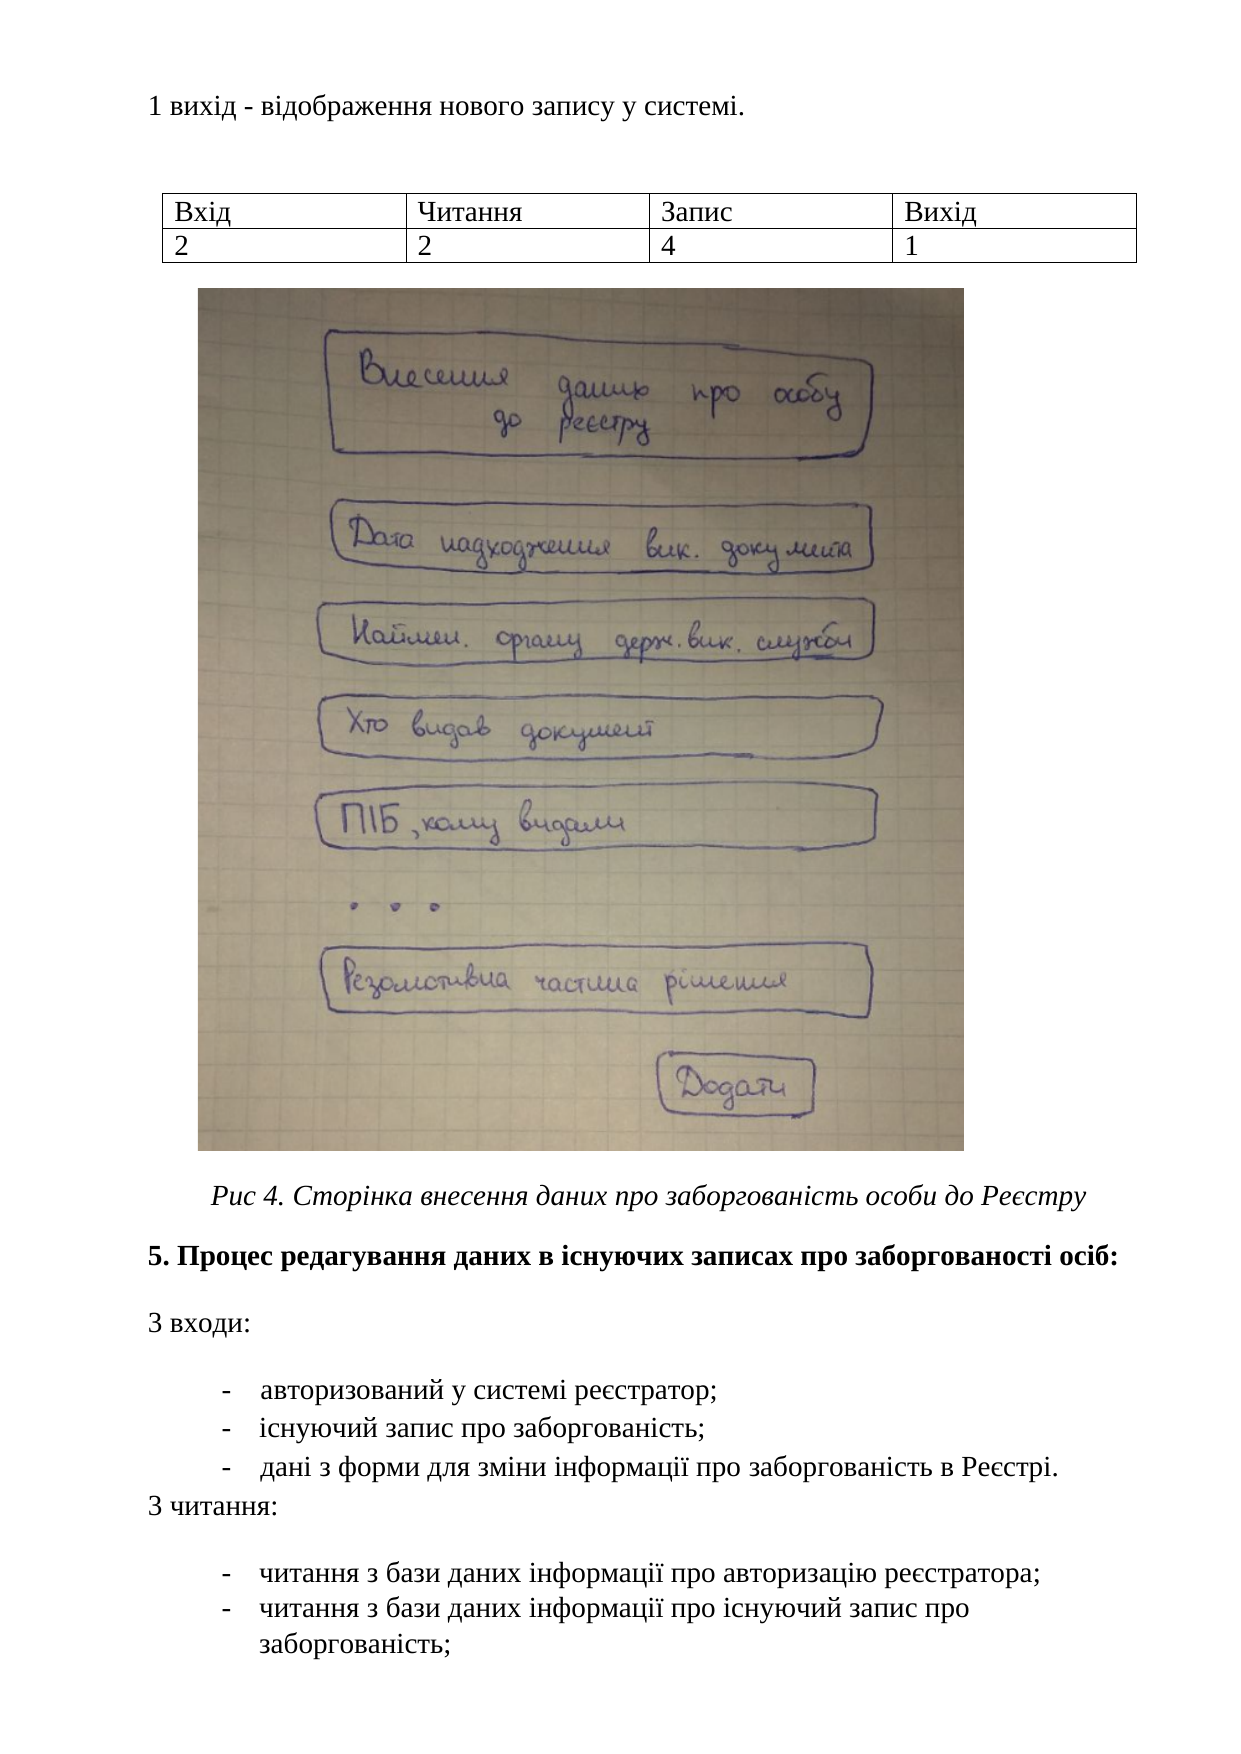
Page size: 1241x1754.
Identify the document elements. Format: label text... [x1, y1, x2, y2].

table_cell 2 [407, 229, 649, 262]
table_header Читання [407, 194, 649, 227]
list існуючий запис про заборгованість; [221, 1411, 1152, 1444]
text 3 входи: [148, 1305, 1152, 1339]
list читання з бази даних інформації про існуючий запис про заборгованість; [221, 1590, 1152, 1659]
text 1 вихід - відображення нового запису у системі. [148, 88, 1152, 122]
text 5. Процес редагування даних в існуючих записах про заборгованості осіб: [148, 1238, 1152, 1272]
table_cell 2 [163, 229, 406, 262]
text - дані з форми для зміни інформації про заборгованість в Реєстрі. [148, 1449, 1152, 1483]
table_header Вхід [163, 194, 406, 227]
table_cell 1 [893, 229, 1136, 262]
text - авторизований у системі реєстратор; [148, 1372, 1152, 1406]
table_header Вихід [893, 194, 1136, 227]
list читання з бази даних інформації про авторизацію реєстратора; [221, 1555, 1152, 1588]
text 3 читання: [148, 1488, 1152, 1521]
picture [197, 288, 964, 1151]
table_cell 4 [650, 229, 892, 262]
table_header Запис [650, 194, 892, 227]
